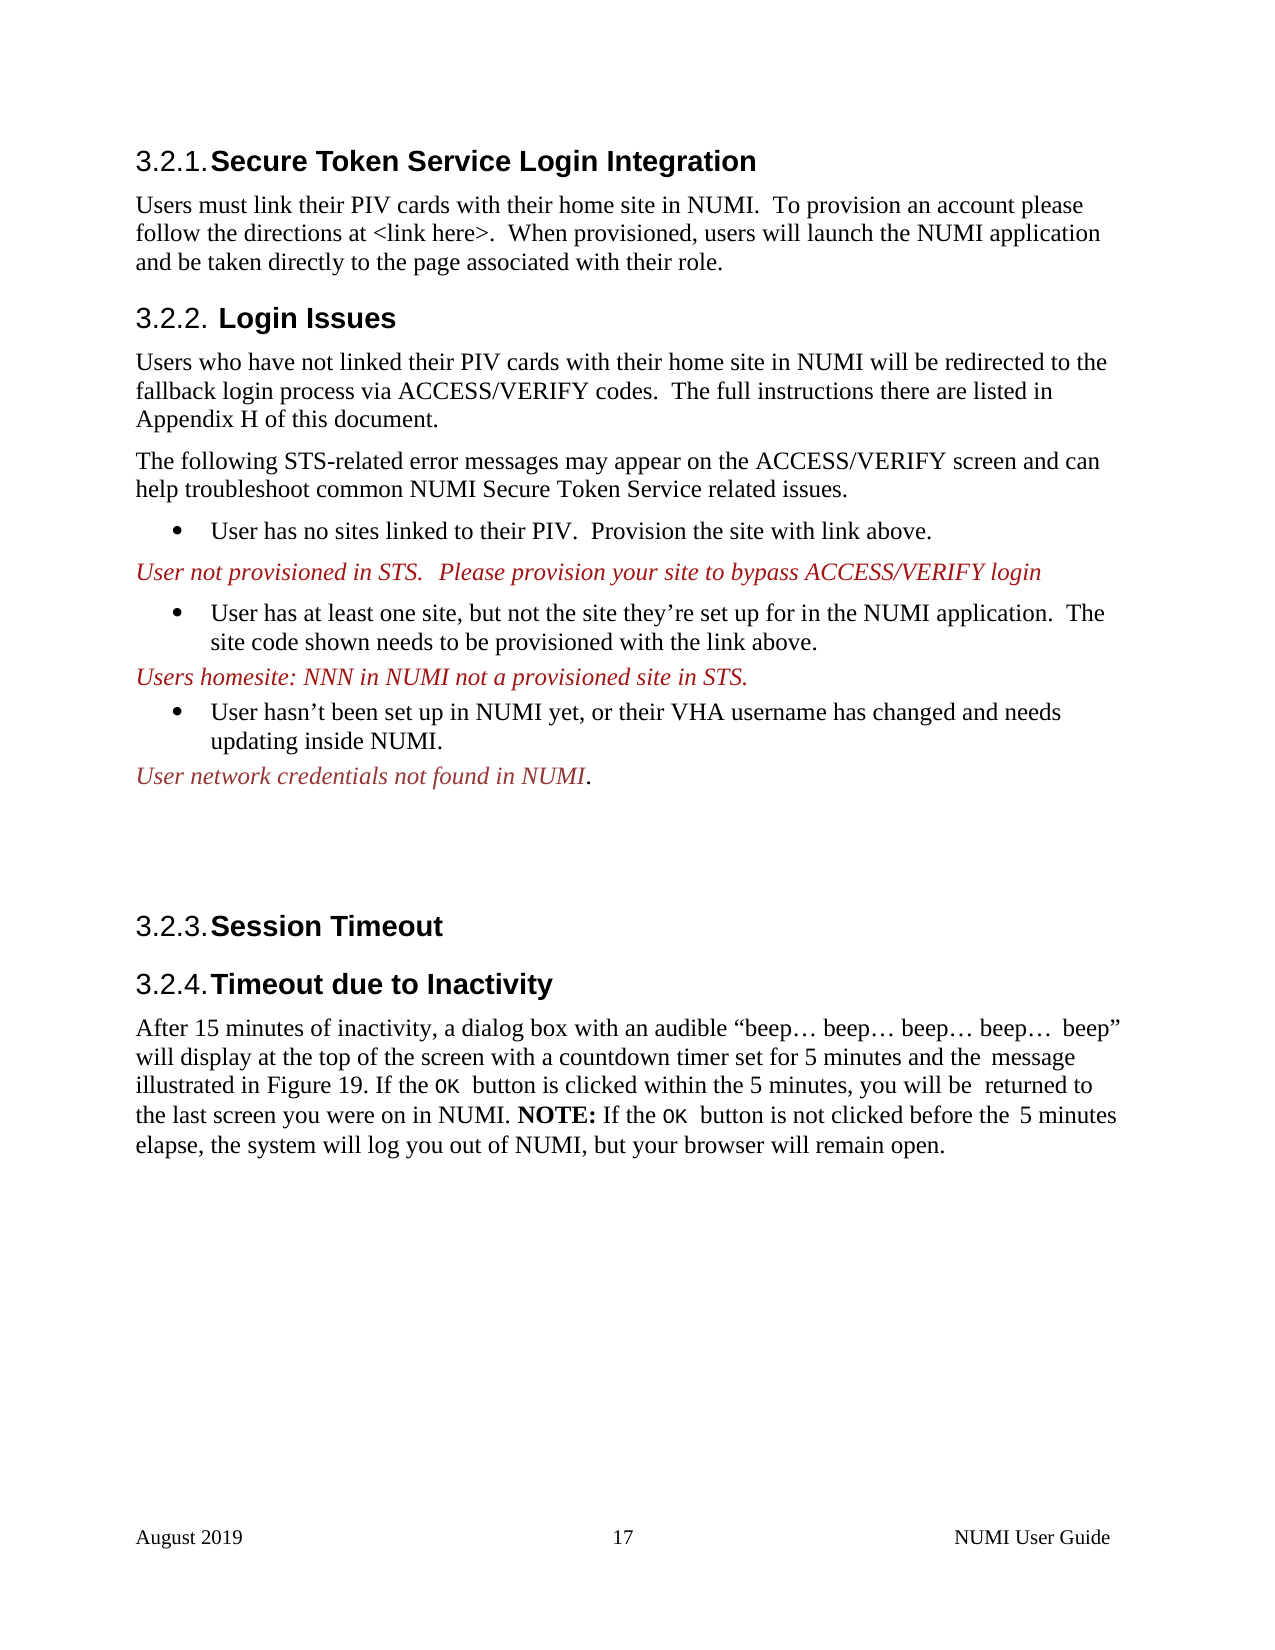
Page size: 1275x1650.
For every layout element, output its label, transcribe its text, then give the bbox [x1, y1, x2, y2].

text The following STS-related error messages may appear on the ACCESS/VERIFY screen and can help troubleshoot common NUMI Secure Token Service related issues. [135, 446, 1139, 503]
subtitle Timeout due to Inactivity [135, 967, 1139, 1001]
list Users homesite: NNN in NUMI not a provisioned site in STS. [135, 662, 1139, 691]
text User not provisioned in STS. Please provision your site to bypass ACCESS/VERIFY login [135, 557, 1139, 586]
subtitle Secure Token Service Login Integration [135, 144, 1139, 177]
text User has no sites linked to their PIV. Provision the site with link above. [173, 516, 1139, 544]
subtitle Session Timeout [135, 908, 1139, 942]
text Users who have not linked their PIV cards with their home site in NUMI will be redirected to the fallback login process via ACCESS/VERIFY codes. The full instructions there are listed in Appendix H of this document. [135, 347, 1139, 433]
text Users must link their PIV cards with their home site in NUMI. To provision an account please follow the directions at <link here>. When provisioned, users will launch the NUMI application and be taken directly to the page associated with their role. [135, 190, 1139, 276]
text User has at least one site, but not the site they’re set up for in the NUMI application. The site code shown needs to be provisioned with the link above. [173, 598, 1139, 656]
list User network credentials not found in NUMI. [135, 761, 1139, 789]
subtitle Login Issues [135, 301, 1139, 334]
text User hasn’t been set up in NUMI yet, or their VHA username has changed and needs updating inside NUMI. [173, 697, 1139, 754]
text After 15 minutes of inactivity, a dialog box with an audible “beep… beep… beep… beep… beep” will display at the top of the screen with a countdown timer set for 5 minutes and the message illustrated in Figure 19. If the OK button is clicked within the 5 minutes, you will be returned to the last screen you were on in NUMI. NOTE: If the OK button is not clicked before the 5 minutes elapse, the system will log you out of NUMI, but your browser will remain open. [135, 1013, 1121, 1158]
